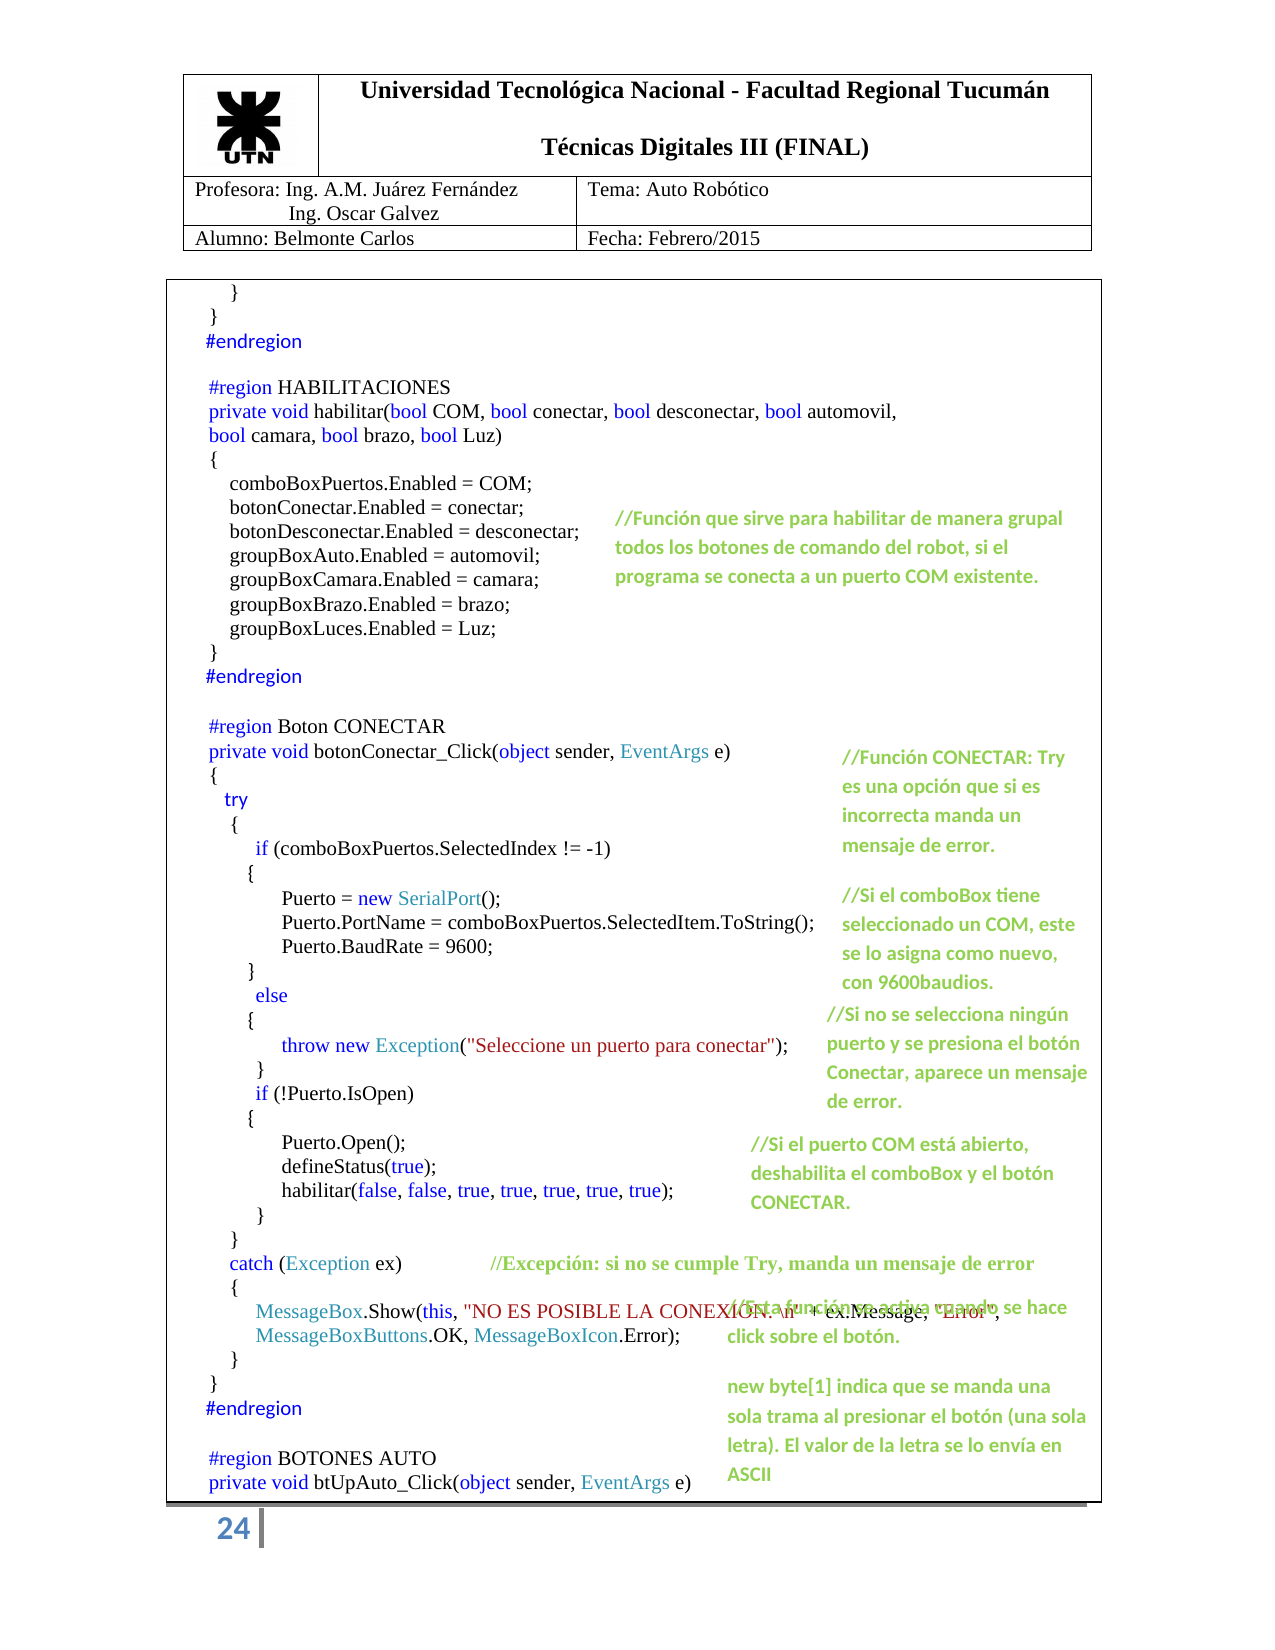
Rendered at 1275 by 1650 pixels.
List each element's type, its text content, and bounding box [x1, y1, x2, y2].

picture [194, 85, 302, 166]
